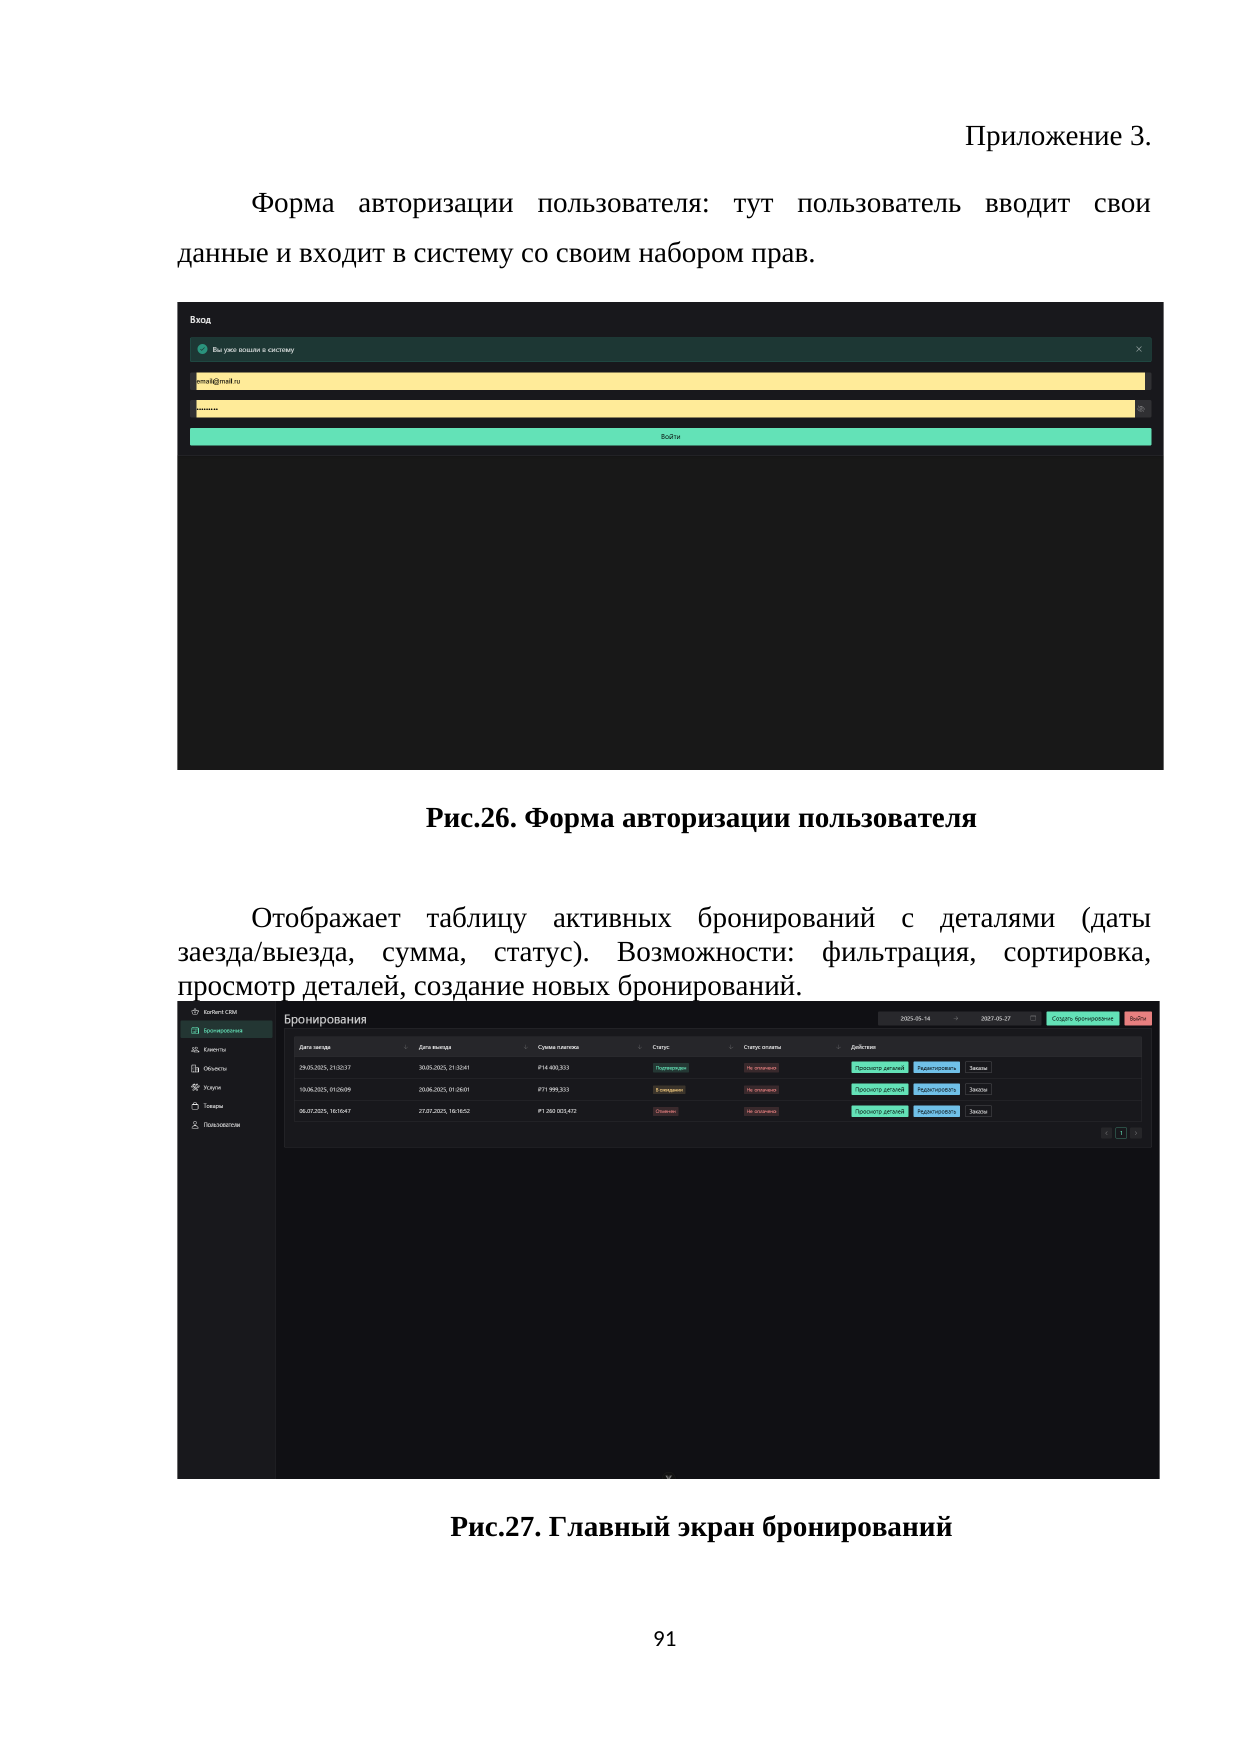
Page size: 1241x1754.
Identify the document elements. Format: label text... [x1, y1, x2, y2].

picture [177, 1001, 1160, 1479]
text Рис.26. Форма авторизации пользователя [177, 800, 1152, 833]
text Отображает таблицу активных бронирований с деталями (даты заезда/выезда, сумма, статус). Возможности: фильтрация, сортировка, просмотр деталей, создание новых бронирований. [177, 901, 1152, 1001]
text Форма авторизации пользователя: тут пользователь вводит свои данные и входит в систему со своим набором прав. [177, 185, 1152, 269]
picture [177, 302, 1164, 770]
text Приложение 3. [177, 118, 1152, 152]
text Рис.27. Главный экран бронирований [177, 1509, 1152, 1543]
